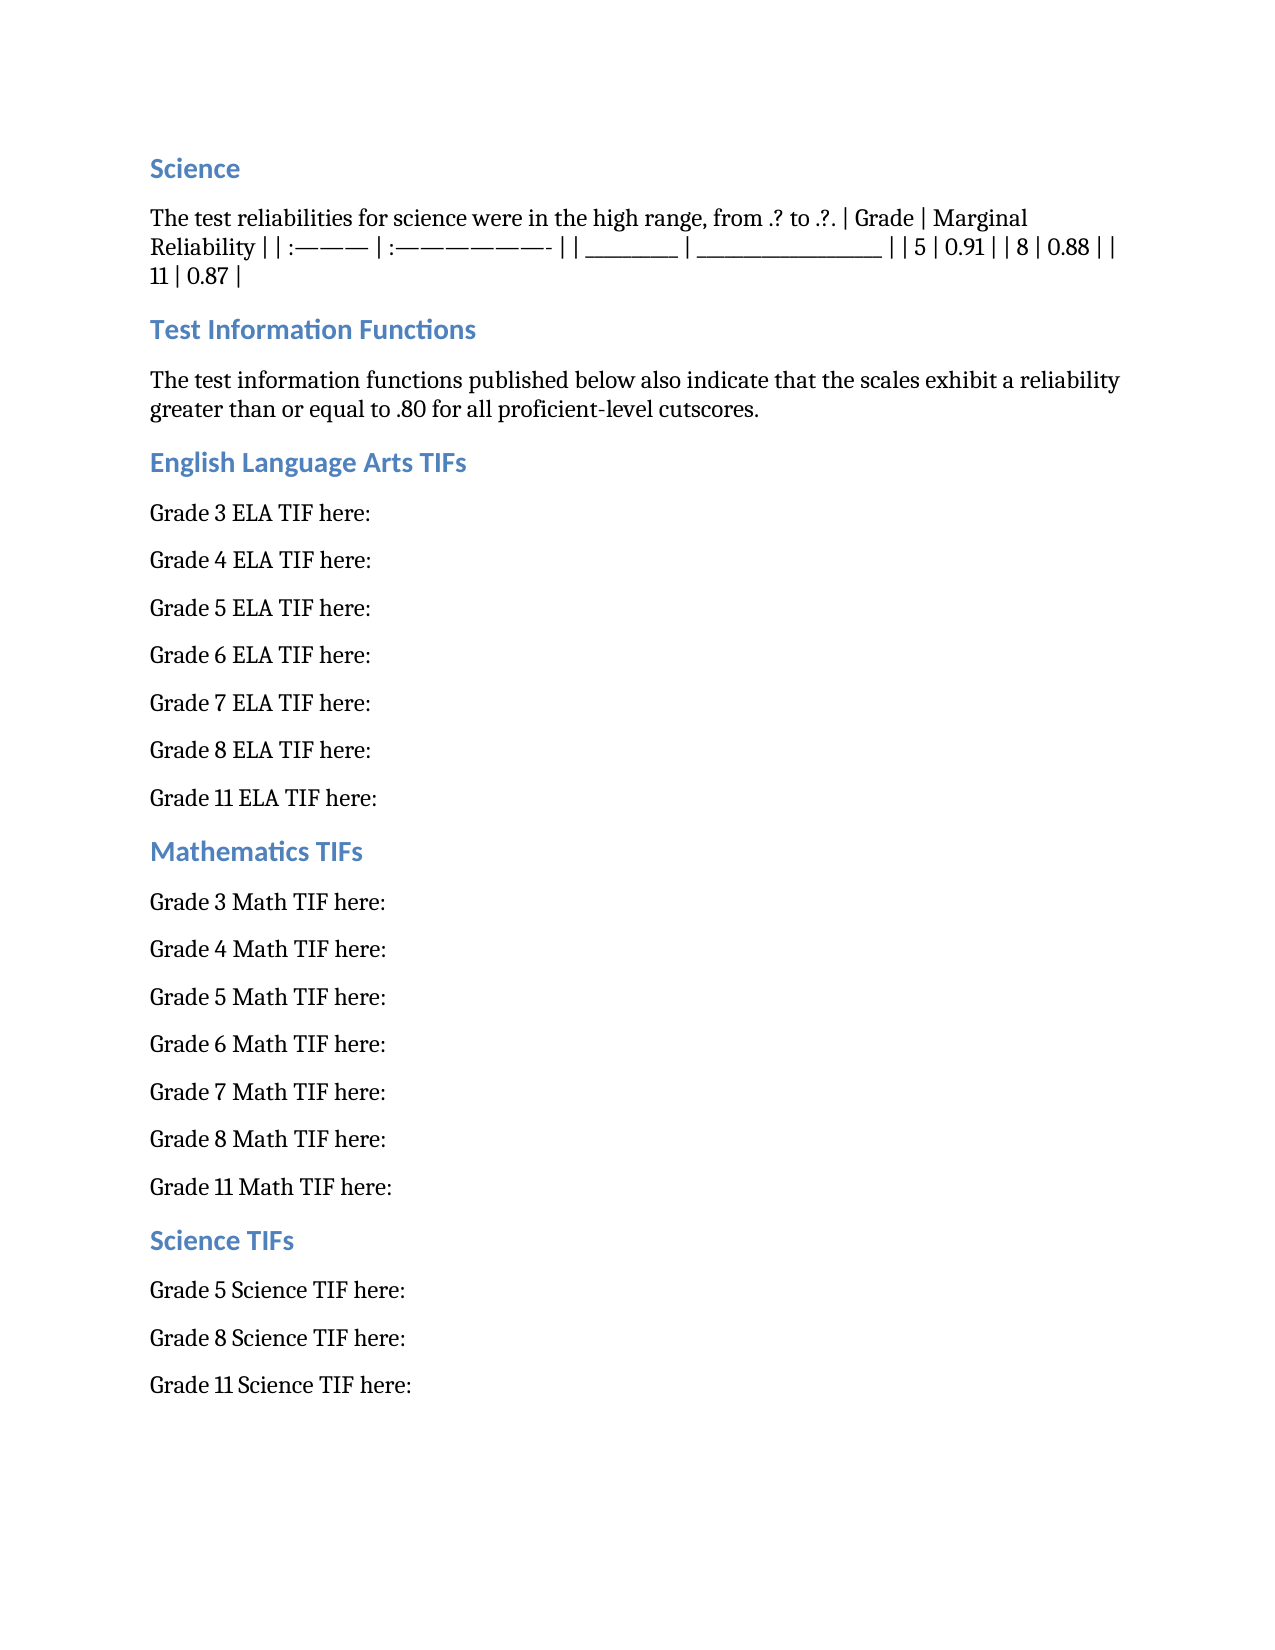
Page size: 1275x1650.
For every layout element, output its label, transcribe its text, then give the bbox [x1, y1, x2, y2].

text The test information functions published below also indicate that the scales exhibit a reliability greater than or equal to .80 for all proficient-level cutscores. [150, 366, 1125, 423]
text The test reliabilities for science were in the high range, from .? to .?. | Grade | Marginal Reliability | | :——— | :——————- | | __________ | ____________________ | | 5 | 0.91 | | 8 | 0.88 | | 11 | 0.87 | [150, 204, 1125, 291]
subtitle Mathematics TIFs [150, 833, 1125, 869]
text Grade 3 ELA TIF here: [150, 498, 1125, 527]
text Grade 6 ELA TIF here: [150, 641, 1125, 670]
text Grade 4 ELA TIF here: [150, 546, 1125, 575]
text Grade 8 Science TIF here: [150, 1324, 1125, 1353]
text Grade 4 Math TIF here: [150, 935, 1125, 964]
text Grade 5 Math TIF here: [150, 982, 1125, 1011]
subtitle English Language Arts TIFs [150, 444, 1125, 480]
text Grade 11 ELA TIF here: [150, 783, 1125, 812]
text Grade 8 Math TIF here: [150, 1125, 1125, 1154]
text Grade 11 Math TIF here: [150, 1172, 1125, 1201]
subtitle Test Information Functions [150, 311, 1125, 347]
subtitle Science TIFs [150, 1222, 1125, 1258]
text Grade 3 Math TIF here: [150, 887, 1125, 916]
text Grade 11 Science TIF here: [150, 1371, 1125, 1400]
text Grade 8 ELA TIF here: [150, 736, 1125, 765]
text Grade 7 Math TIF here: [150, 1077, 1125, 1106]
subtitle Science [150, 150, 1125, 186]
text Grade 7 ELA TIF here: [150, 688, 1125, 717]
text Grade 5 Science TIF here: [150, 1276, 1125, 1305]
text Grade 5 ELA TIF here: [150, 593, 1125, 622]
text Grade 6 Math TIF here: [150, 1030, 1125, 1059]
